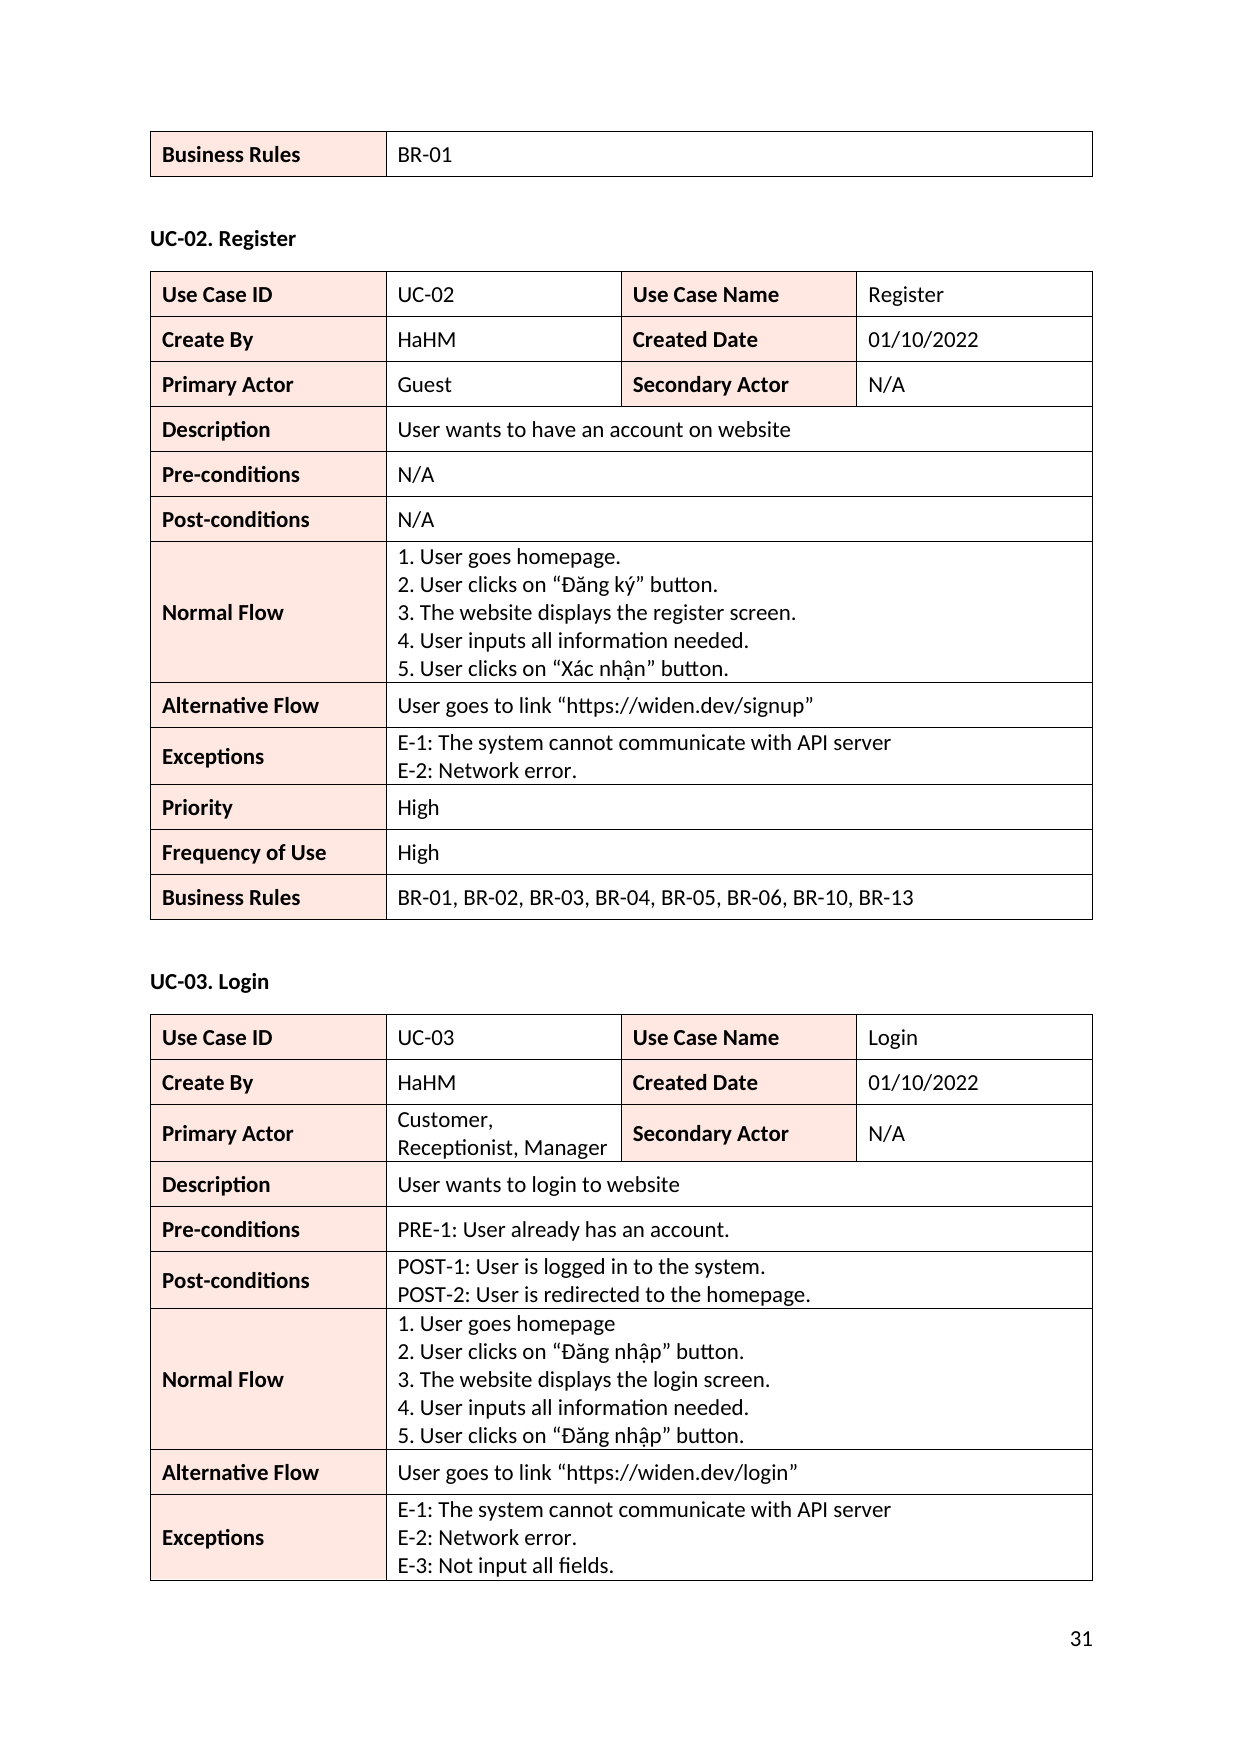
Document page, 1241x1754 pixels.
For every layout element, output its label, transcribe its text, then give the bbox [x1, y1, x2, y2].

table_cell BR-01 [387, 132, 1092, 176]
table_cell Created Date [622, 317, 856, 361]
table_cell Secondary Actor [622, 1105, 856, 1161]
text UC-02. Register [150, 224, 1093, 252]
table_cell POST-1: User is logged in to the system. POST-2: User is redirected to the homepage. [387, 1252, 1092, 1308]
table_cell Alternative Flow [151, 683, 386, 727]
table_cell Frequency of Use [151, 830, 386, 874]
table_cell User goes to link “https://widen.dev/signup” [387, 683, 1092, 727]
table_cell 01/10/2022 [857, 317, 1092, 361]
table_header Register [857, 272, 1092, 316]
table_cell Secondary Actor [622, 362, 856, 406]
table_cell Business Rules [151, 132, 386, 176]
table_cell Normal Flow [151, 542, 386, 682]
table_cell Primary Actor [151, 362, 386, 406]
table_cell Pre-conditions [151, 1207, 386, 1251]
table_header UC-02 [387, 272, 621, 316]
table_cell Post-conditions [151, 497, 386, 541]
table_cell N/A [387, 452, 1092, 496]
text UC-03. Login [150, 967, 1093, 995]
table_cell E-1: The system cannot communicate with API server E-2: Network error. [387, 728, 1092, 784]
table_header UC-03 [387, 1015, 621, 1059]
table_cell Customer, Receptionist, Manager [387, 1105, 621, 1161]
table_cell Guest [387, 362, 621, 406]
table_cell Create By [151, 1060, 386, 1104]
table_cell Normal Flow [151, 1309, 386, 1449]
table_cell Post-conditions [151, 1252, 386, 1308]
table_cell Exceptions [151, 728, 386, 784]
table_cell HaHM [387, 317, 621, 361]
table_cell 1. User goes homepage 2. User clicks on “Đăng nhập” button. 3. The website displays the login screen. 4. User inputs all information needed. 5. User clicks on “Đăng nhập” button. [387, 1309, 1092, 1449]
table_cell Primary Actor [151, 1105, 386, 1161]
table_cell Business Rules [151, 875, 386, 919]
table_header Use Case ID [151, 1015, 386, 1059]
table_cell User wants to login to website [387, 1162, 1092, 1206]
table_cell Create By [151, 317, 386, 361]
table_cell User goes to link “https://widen.dev/login” [387, 1450, 1092, 1494]
table_cell Created Date [622, 1060, 856, 1104]
table_cell HaHM [387, 1060, 621, 1104]
table_cell Description [151, 407, 386, 451]
table_cell N/A [857, 1105, 1092, 1161]
table_cell Priority [151, 785, 386, 829]
table_cell E-1: The system cannot communicate with API server E-2: Network error. E-3: Not input all fields. [387, 1495, 1092, 1579]
table_cell 01/10/2022 [857, 1060, 1092, 1104]
table_header Use Case ID [151, 272, 386, 316]
table_cell Pre-conditions [151, 452, 386, 496]
table_cell N/A [857, 362, 1092, 406]
table_cell PRE-1: User already has an account. [387, 1207, 1092, 1251]
table_cell BR-01, BR-02, BR-03, BR-04, BR-05, BR-06, BR-10, BR-13 [387, 875, 1092, 919]
table_cell Description [151, 1162, 386, 1206]
table_cell N/A [387, 497, 1092, 541]
table_cell Alternative Flow [151, 1450, 386, 1494]
table_header Login [857, 1015, 1092, 1059]
table_cell High [387, 785, 1092, 829]
table_header Use Case Name [622, 272, 856, 316]
table_header Use Case Name [622, 1015, 856, 1059]
table_cell 1. User goes homepage. 2. User clicks on “Đăng ký” button. 3. The website displays the register screen. 4. User inputs all information needed. 5. User clicks on “Xác nhận” button. [387, 542, 1092, 682]
table_cell High [387, 830, 1092, 874]
table_cell User wants to have an account on website [387, 407, 1092, 451]
table_cell Exceptions [151, 1495, 386, 1579]
